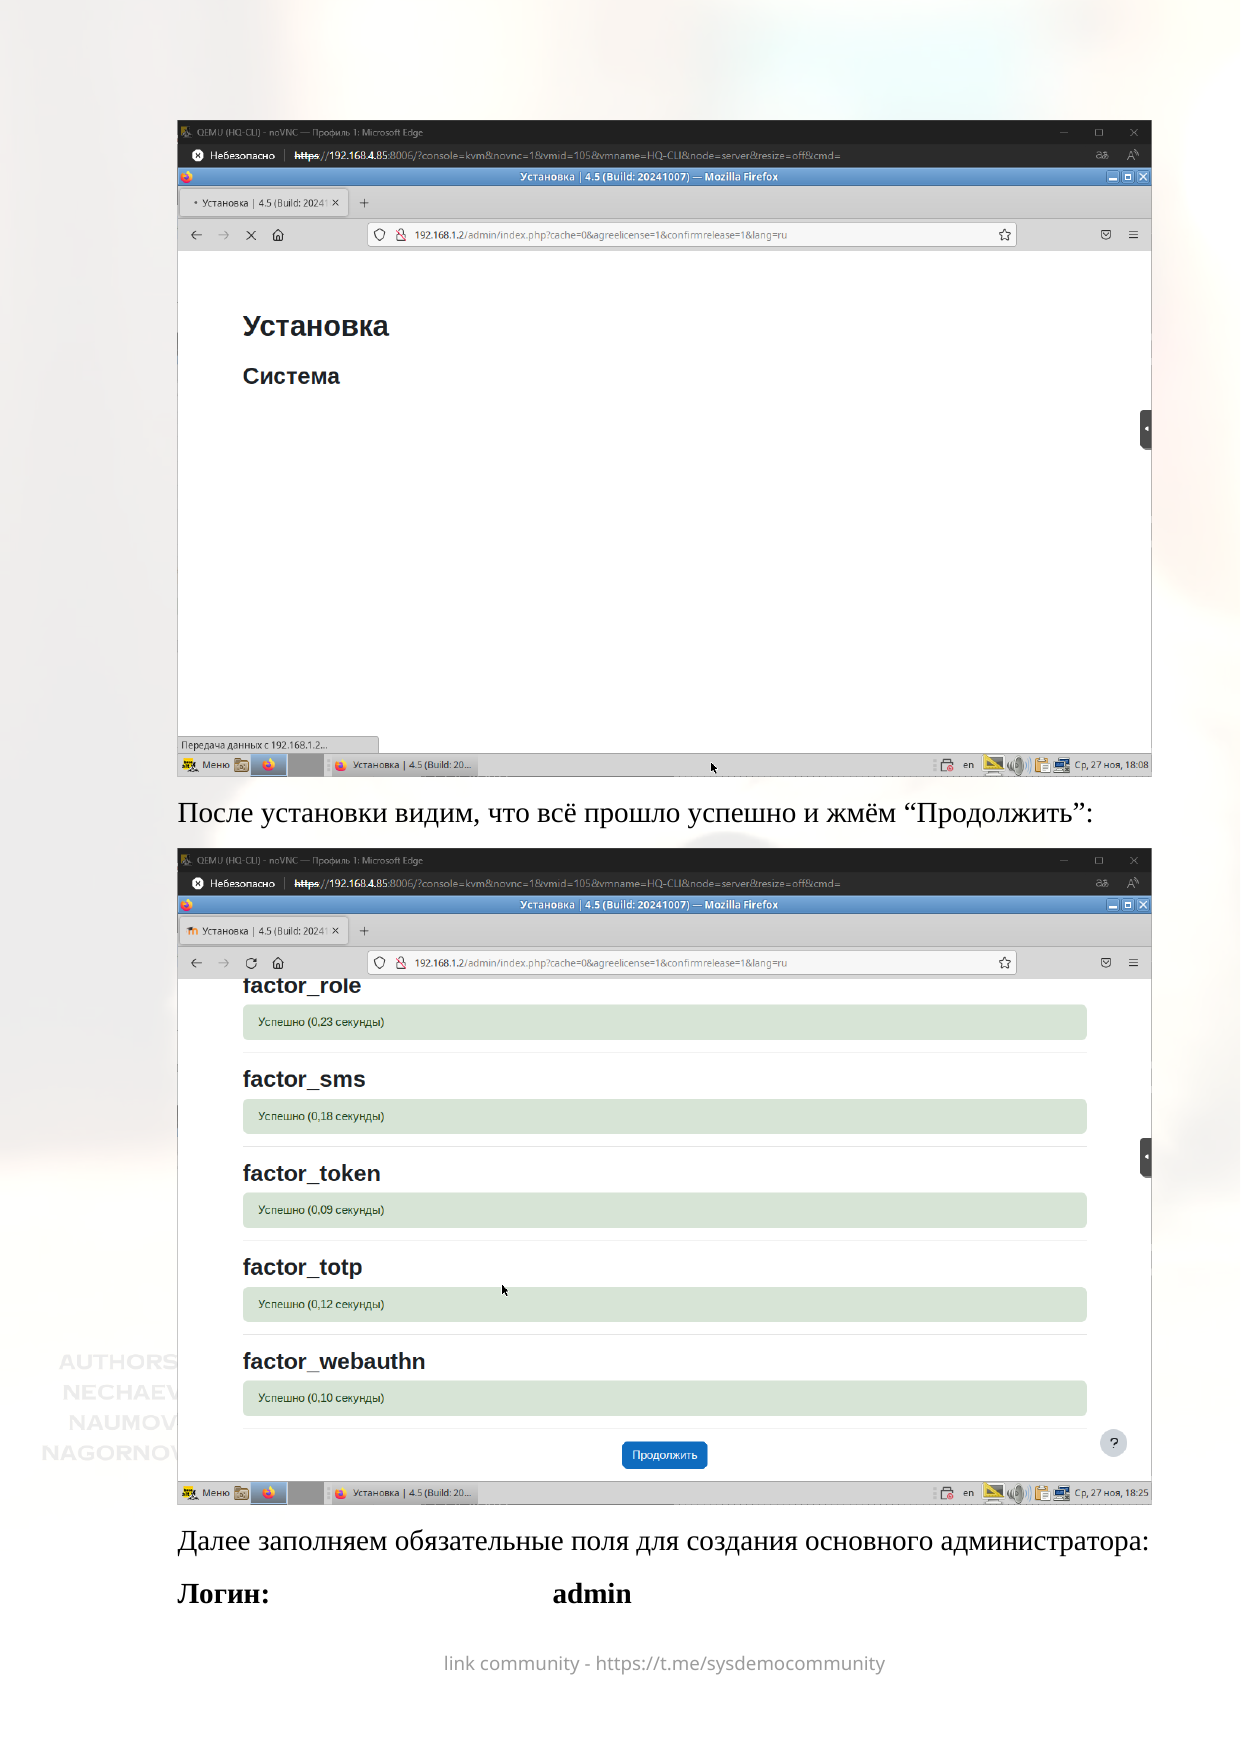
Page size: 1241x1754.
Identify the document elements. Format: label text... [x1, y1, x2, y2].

picture [177, 120, 1152, 777]
text Далее заполняем обязательные поля для создания основного администратора: [177, 1523, 1152, 1557]
text После установки видим, что всё прошло успешно и жмём “Продолжить”: [177, 796, 1152, 829]
text Логин: admin [177, 1576, 1152, 1610]
picture [177, 848, 1152, 1505]
